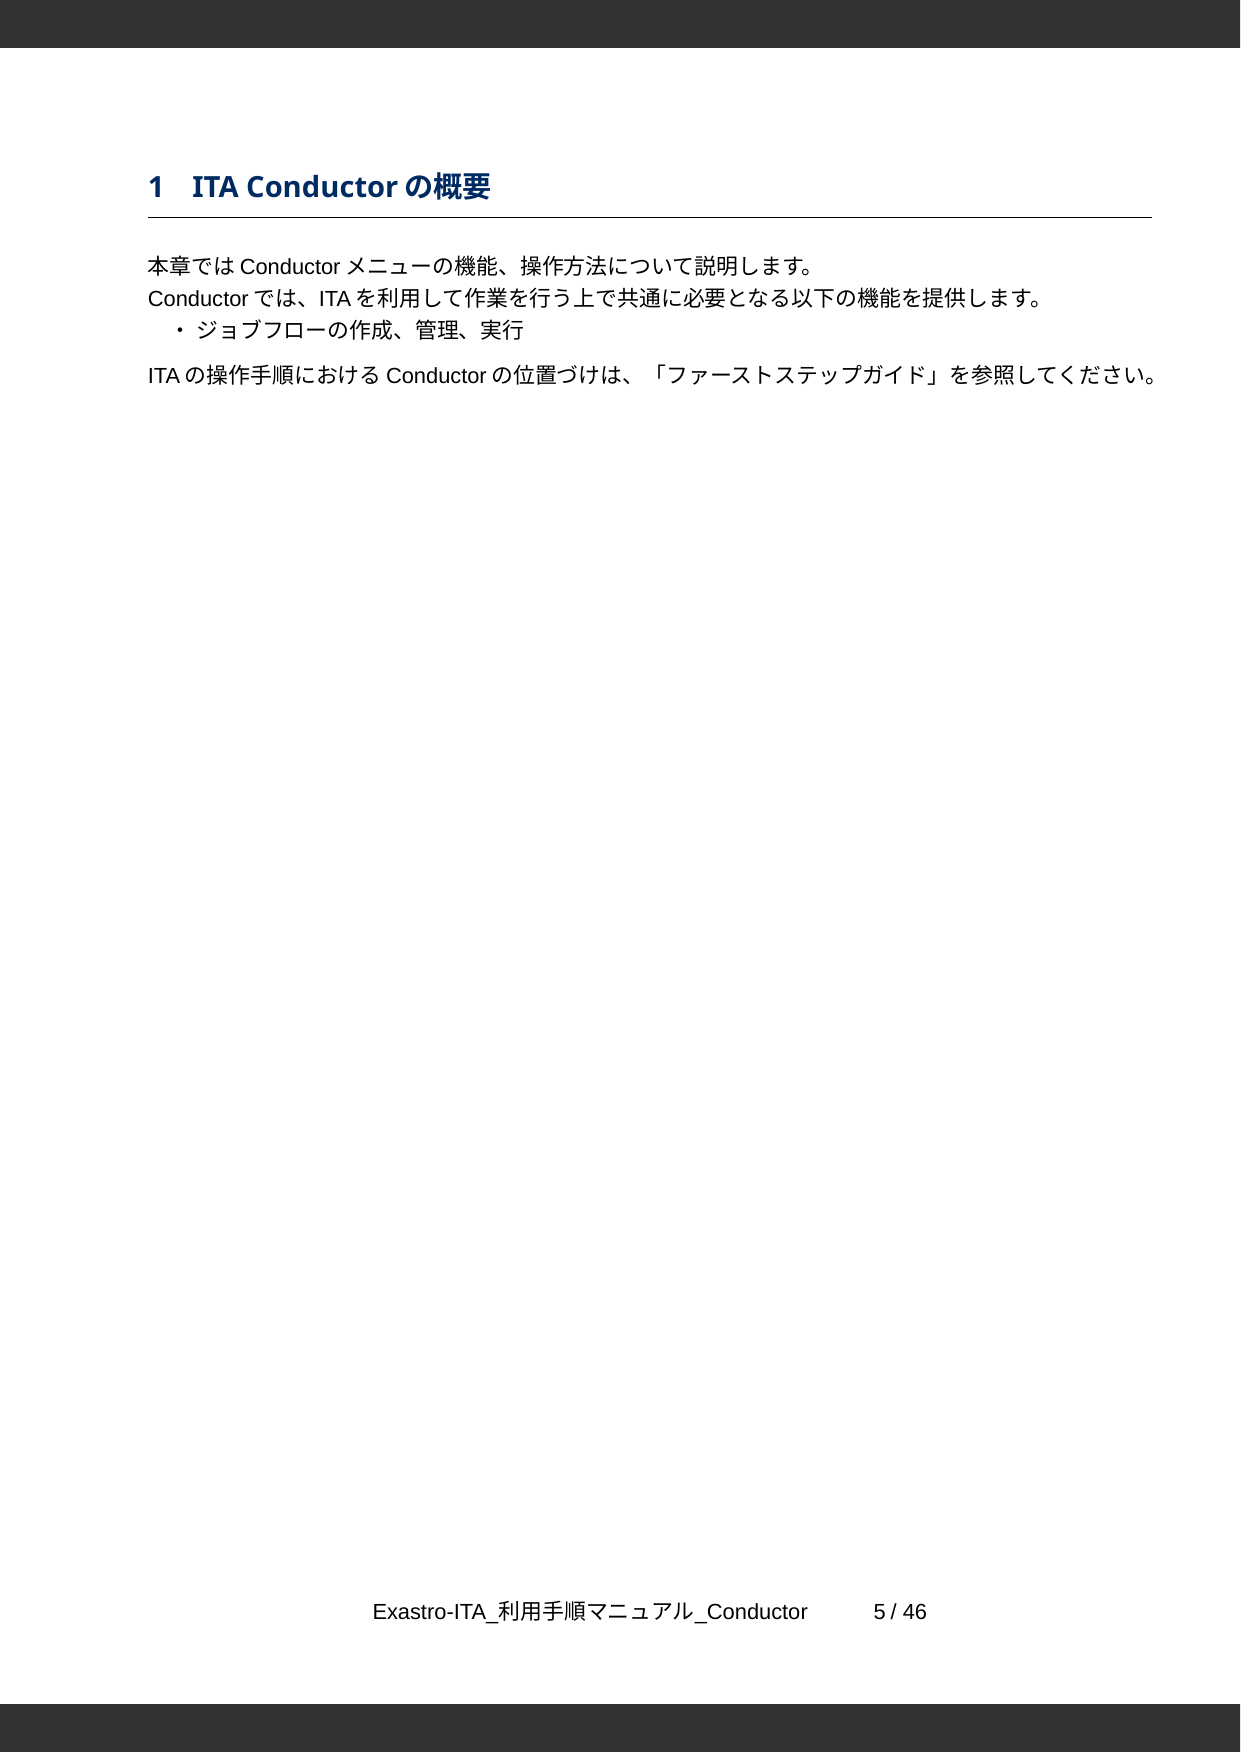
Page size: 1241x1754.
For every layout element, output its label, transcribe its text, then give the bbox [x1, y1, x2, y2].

text ITAの操作手順におけるConductorの位置づけは、「ファーストステップガイド」を参照してください。 [148, 344, 1152, 404]
picture [0, 0, 1241, 48]
picture [0, 1704, 1241, 1752]
text 本章ではConductorメニューの機能、操作方法について説明します。 Conductorでは、ITAを利用して作業を行う上で共通に必要となる以下の機能を提供します。 [148, 249, 1152, 313]
subtitle ITA Conductorの概要 [148, 155, 1152, 217]
text ・ ジョブフローの作成、管理、実行 [148, 313, 1152, 344]
